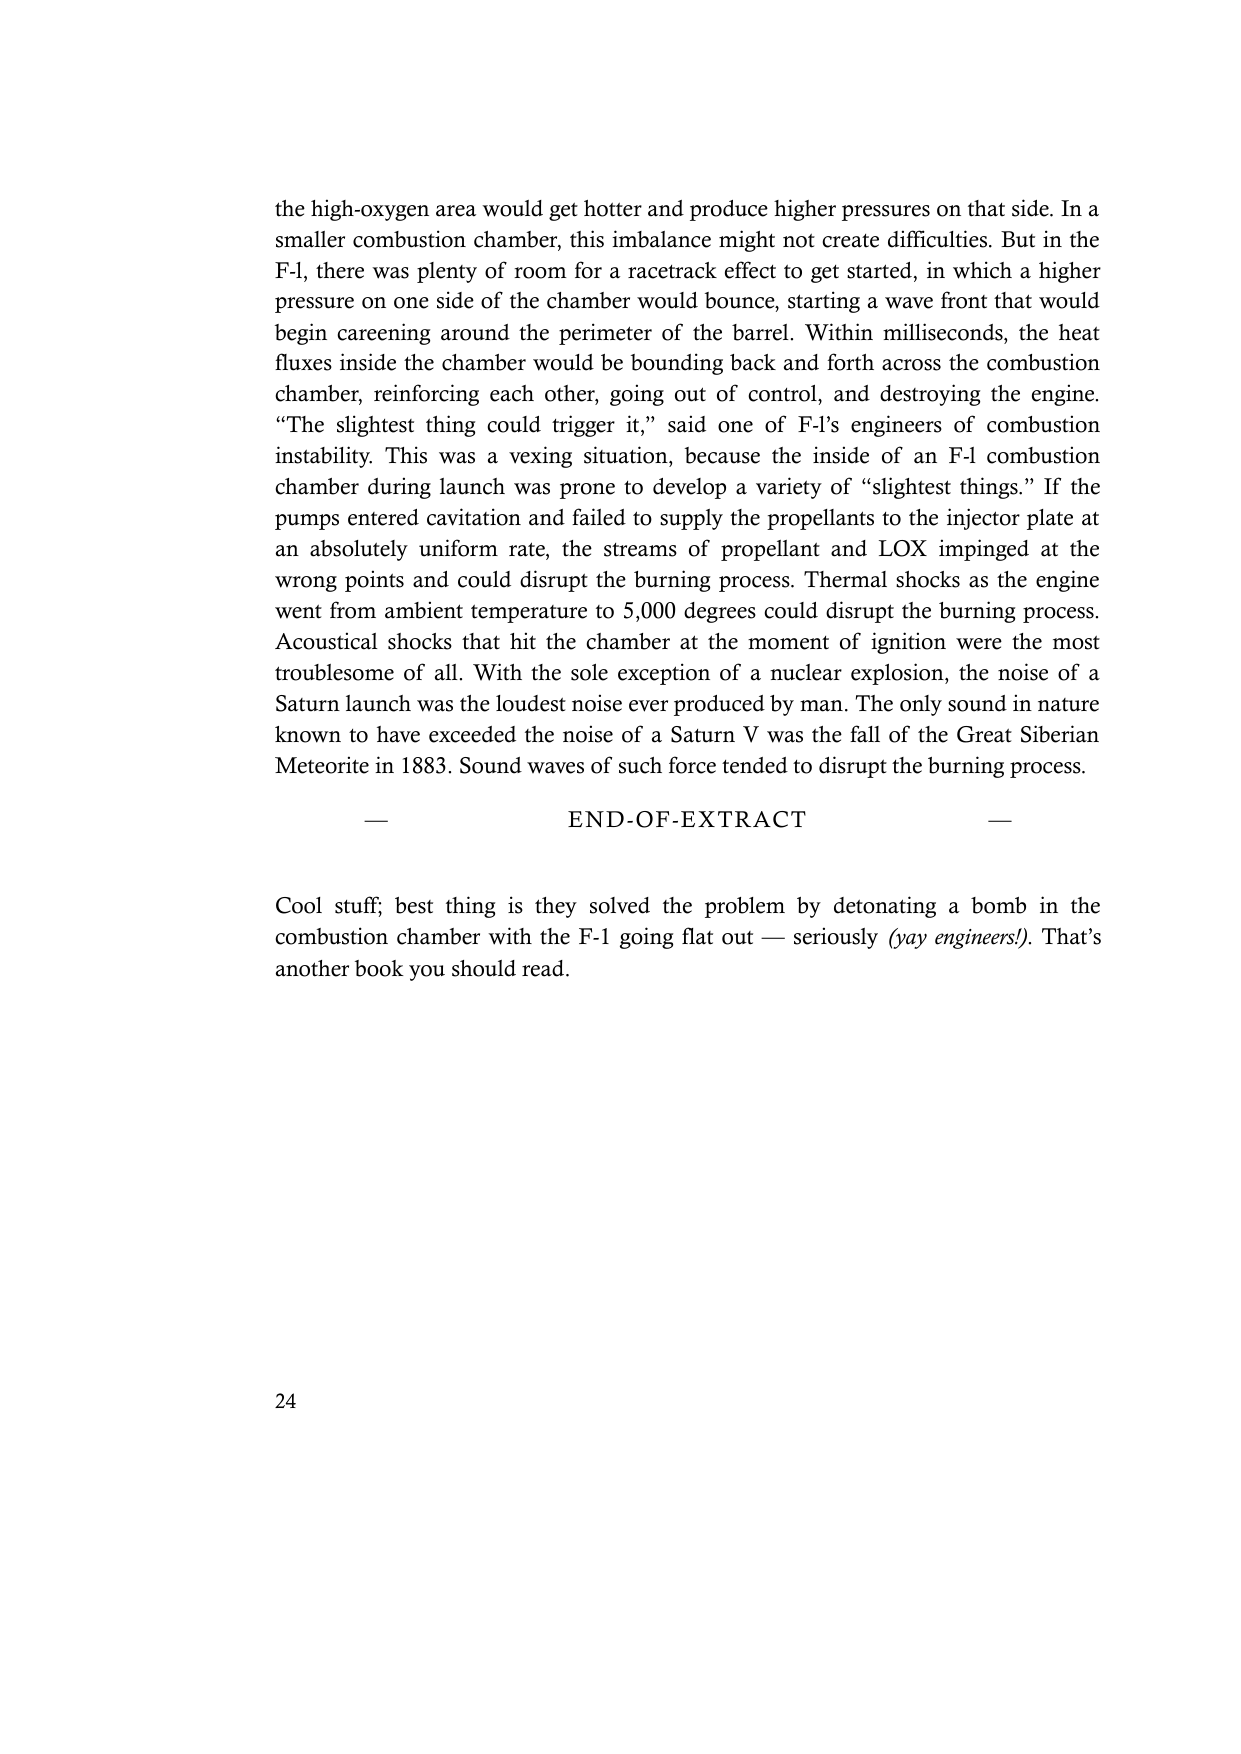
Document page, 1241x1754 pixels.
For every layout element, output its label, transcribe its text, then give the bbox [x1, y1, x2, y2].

text Cool stuff; best thing is they solved the problem by detonating a bomb in the combustion chamber with the F-1 going flat out — seriously (yay engineers!). That’s another book you should read. [275, 892, 1101, 981]
text Achieving this stable combustion with an injector plate three feet in diameter created unprecedented problems. If, for example, the holes in the plate were drilled so that one side of the flame front had a slightly higher oxygen content than the other side, the high-oxygen area would get hotter and produce higher pressures on that side. In a smaller combustion chamber, this imbalance might not create difficulties. But in the F-l, there was plenty of room for a racetrack effect to get started, in which a higher pressure on one side of the chamber would bounce, starting a wave front that would begin careening around the perimeter of the barrel. Within milliseconds, the heat fluxes inside the chamber would be bounding back and forth across the combustion chamber, reinforcing each other, going out of control, and destroying the engine. “The slightest thing could trigger it,” said one of F-l’s engineers of combustion instability. This was a vexing situation, because the inside of an F-l combustion chamber during launch was prone to develop a variety of “slightest things.” If the pumps entered cavitation and failed to supply the propellants to the injector plate at an absolutely uniform rate, the streams of propellant and LOX impinged at the wrong points and could disrupt the burning process. Thermal shocks as the engine went from ambient temperature to 5,000 degrees could disrupt the burning process. Acoustical shocks that hit the chamber at the moment of ignition were the most troublesome of all. With the sole exception of a nuclear explosion, the noise of a Saturn launch was the loudest noise ever produced by man. The only sound in nature known to have exceeded the noise of a Saturn V was the fall of the Great Siberian Meteorite in 1883. Sound waves of such force tended to disrupt the burning process. [275, 195, 1101, 778]
text — END-of-EXTRACT — [275, 807, 1101, 864]
